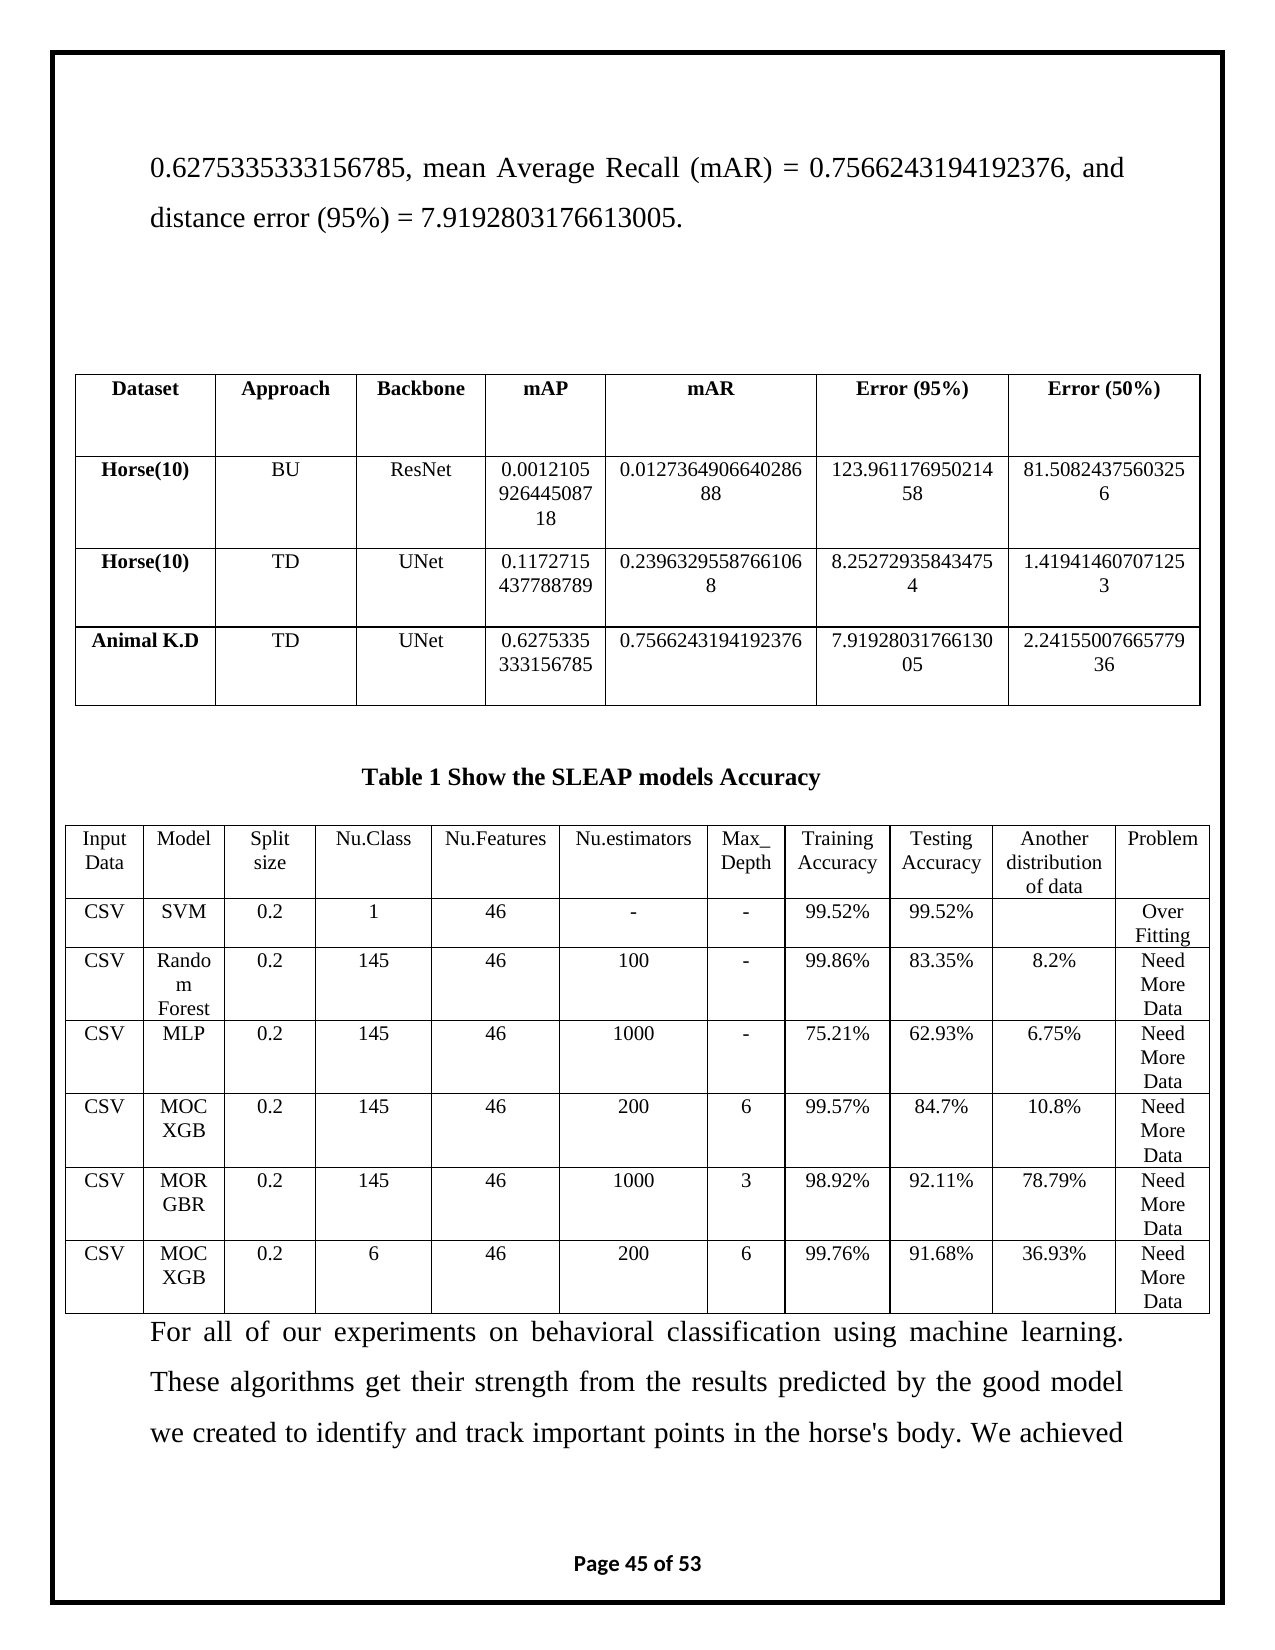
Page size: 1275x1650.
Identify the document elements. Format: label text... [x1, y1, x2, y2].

table_cell - [708, 1021, 784, 1093]
table_cell - [708, 899, 784, 947]
table_header Testing Accuracy [891, 826, 992, 898]
table_cell 0.2 [225, 1021, 315, 1093]
table_cell CSV [66, 948, 143, 1020]
table_cell UNet [357, 628, 485, 705]
table_cell Horse(10) [76, 549, 215, 626]
table_cell 46 [432, 1168, 559, 1240]
table_cell Need More Data [1116, 1241, 1209, 1313]
table_header Problem [1116, 826, 1209, 898]
table_cell 36.93% [993, 1241, 1115, 1313]
table_cell 99.57% [786, 1094, 889, 1167]
table_cell Need More Data [1116, 948, 1209, 1020]
table_cell CSV [66, 1021, 143, 1093]
table_cell 1000 [560, 1168, 707, 1240]
table_header mAP [486, 375, 605, 456]
table_cell 200 [560, 1094, 707, 1167]
table_cell 200 [560, 1241, 707, 1313]
table_cell MOC XGB [144, 1094, 224, 1167]
table_cell MLP [144, 1021, 224, 1093]
table_cell SVM [144, 899, 224, 947]
table_cell 0.2 [225, 1168, 315, 1240]
table_cell 1 [316, 899, 431, 947]
table_cell 46 [432, 899, 559, 947]
table_cell 0.012736490664028688 [606, 457, 816, 548]
table_cell Animal K.D [76, 628, 215, 705]
table_cell 3 [708, 1168, 784, 1240]
table_cell 62.93% [891, 1021, 992, 1093]
text Table 1 Show the SLEAP models Accuracy [150, 706, 1125, 791]
table_header Dataset [76, 375, 215, 456]
table_cell 78.79% [993, 1168, 1115, 1240]
table_cell 6 [316, 1241, 431, 1313]
table_cell [993, 899, 1115, 947]
table_cell 145 [316, 948, 431, 1020]
table_header Another distribution of data [993, 826, 1115, 898]
table_header Training Accuracy [786, 826, 889, 898]
table_cell 145 [316, 1021, 431, 1093]
table_header Error (50%) [1009, 375, 1199, 456]
table_cell 84.7% [891, 1094, 992, 1167]
table_cell 10.8% [993, 1094, 1115, 1167]
table_cell Need More Data [1116, 1094, 1209, 1167]
table_cell 98.92% [786, 1168, 889, 1240]
table_header Nu.estimators [560, 826, 707, 898]
table_cell 1000 [560, 1021, 707, 1093]
table_header mAR [606, 375, 816, 456]
table_cell CSV [66, 1241, 143, 1313]
table_cell 99.86% [786, 948, 889, 1020]
table_cell Need More Data [1116, 1021, 1209, 1093]
table_header Split size [225, 826, 315, 898]
table_cell 0.2 [225, 1241, 315, 1313]
table_cell 46 [432, 1021, 559, 1093]
table_cell Horse(10) [76, 457, 215, 548]
table_cell 0.2 [225, 1094, 315, 1167]
table_cell 0.2 [225, 899, 315, 947]
table_cell MOC XGB [144, 1241, 224, 1313]
table_cell 46 [432, 1094, 559, 1167]
table_cell 6.75% [993, 1021, 1115, 1093]
table_header Backbone [357, 375, 485, 456]
table_cell 81.50824375603256 [1009, 457, 1199, 548]
table_cell 83.35% [891, 948, 992, 1020]
table_cell 0.23963295587661068 [606, 549, 816, 626]
table_cell 8.252729358434754 [817, 549, 1008, 626]
table_cell 8.2% [993, 948, 1115, 1020]
table_cell TD [216, 549, 356, 626]
table_cell 6 [708, 1241, 784, 1313]
table_cell 6 [708, 1094, 784, 1167]
table_cell 46 [432, 1241, 559, 1313]
table_cell 46 [432, 948, 559, 1020]
table_cell 2.2415500766577936 [1009, 628, 1199, 705]
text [150, 1314, 1125, 1448]
table_header Nu.Features [432, 826, 559, 898]
table_cell BU [216, 457, 356, 548]
table_header Model [144, 826, 224, 898]
table_header Max_Depth [708, 826, 784, 898]
table_cell 1.419414607071253 [1009, 549, 1199, 626]
table_cell UNet [357, 549, 485, 626]
table_cell - [560, 899, 707, 947]
table_cell Over Fitting [1116, 899, 1209, 947]
table_cell 145 [316, 1094, 431, 1167]
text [150, 150, 1125, 234]
table_cell CSV [66, 1168, 143, 1240]
table_header Input Data [66, 826, 143, 898]
table_cell TD [216, 628, 356, 705]
table_cell 99.52% [891, 899, 992, 947]
table_cell 7.9192803176613005 [817, 628, 1008, 705]
table_cell Random Forest [144, 948, 224, 1020]
table_cell 99.52% [786, 899, 889, 947]
table_header Approach [216, 375, 356, 456]
table_cell 123.96117695021458 [817, 457, 1008, 548]
table_cell 92.11% [891, 1168, 992, 1240]
table_cell 0.001210592644508718 [486, 457, 605, 548]
table_cell 100 [560, 948, 707, 1020]
table_cell 91.68% [891, 1241, 992, 1313]
table_cell MOR GBR [144, 1168, 224, 1240]
table_cell 0.6275335333156785 [486, 628, 605, 705]
table_cell 0.2 [225, 948, 315, 1020]
table_cell 0.1172715437788789 [486, 549, 605, 626]
table_cell CSV [66, 1094, 143, 1167]
table_cell CSV [66, 899, 143, 947]
table_header Nu.Class [316, 826, 431, 898]
table_cell 99.76% [786, 1241, 889, 1313]
table_cell - [708, 948, 784, 1020]
table_cell 75.21% [786, 1021, 889, 1093]
table_cell Need More Data [1116, 1168, 1209, 1240]
table_header Error (95%) [817, 375, 1008, 456]
table_cell 145 [316, 1168, 431, 1240]
table_cell ResNet [357, 457, 485, 548]
table_cell 0.7566243194192376 [606, 628, 816, 705]
